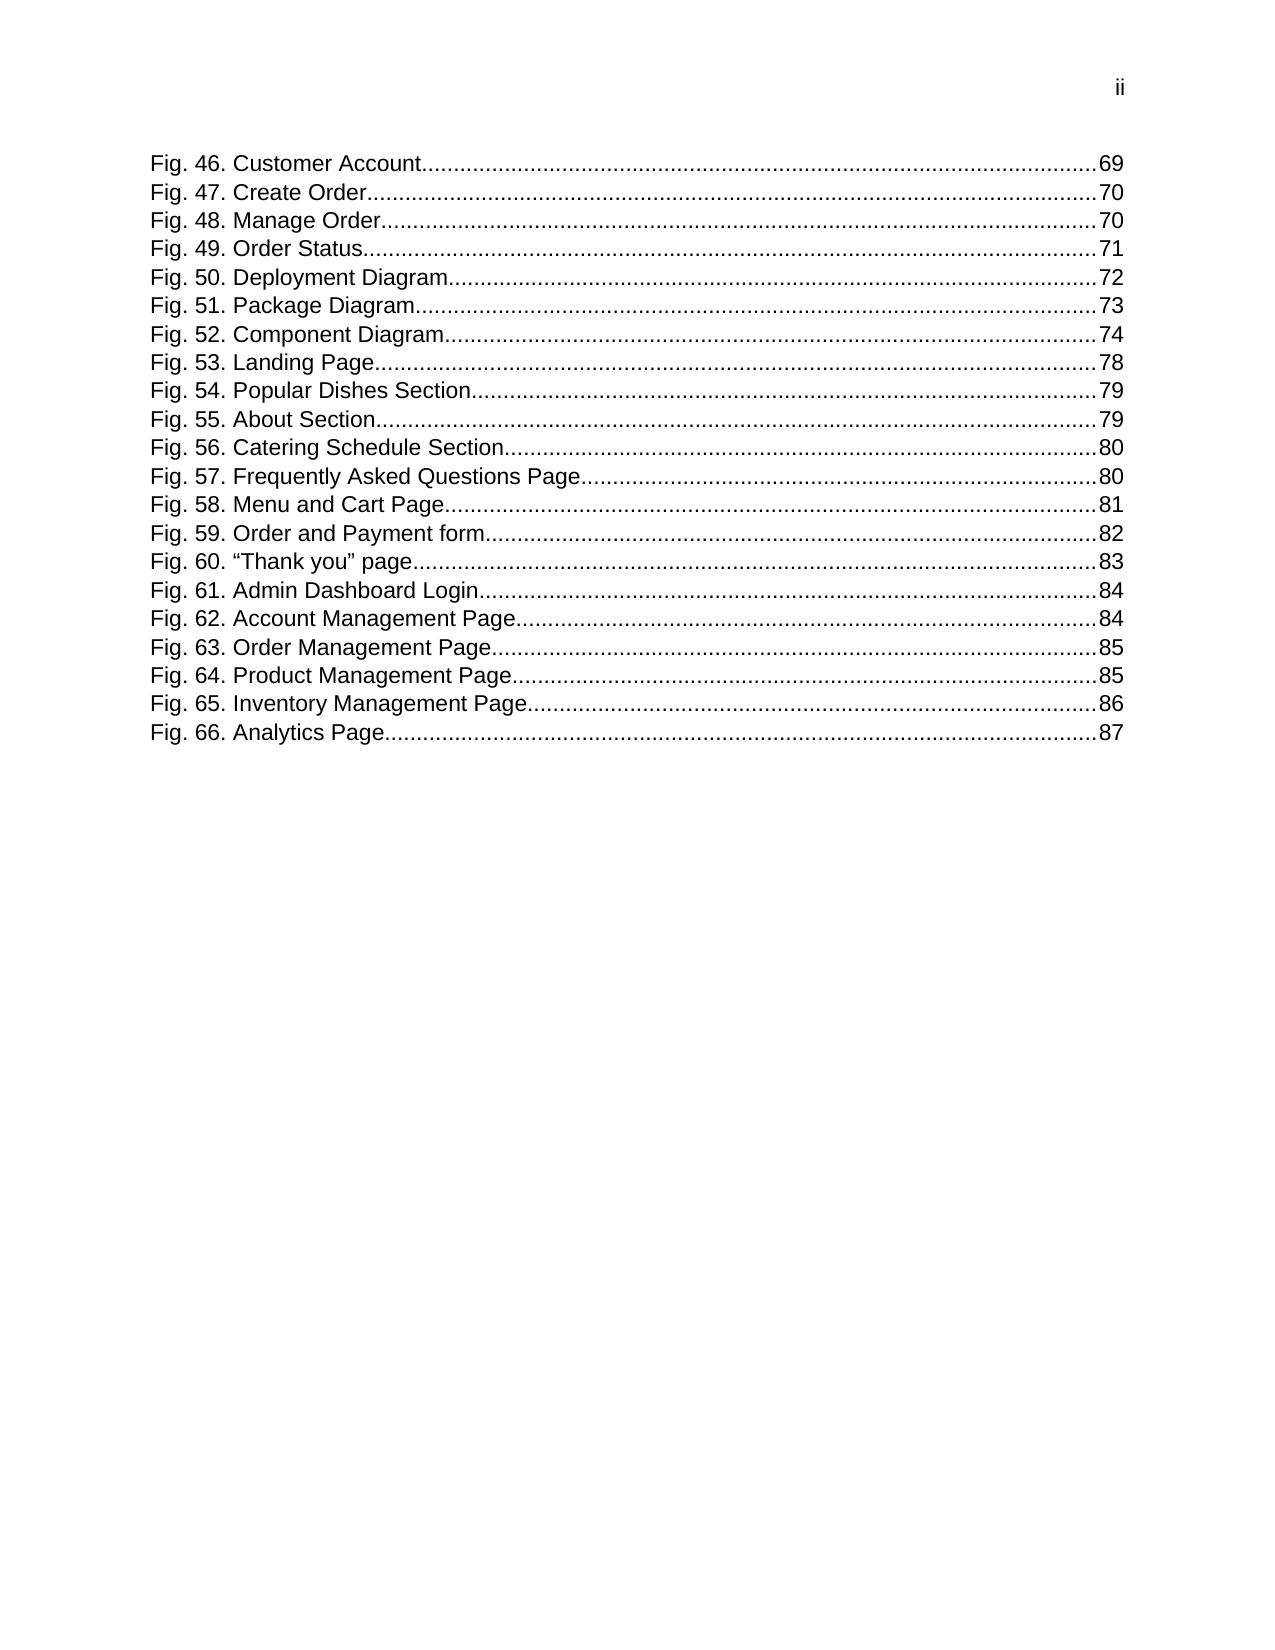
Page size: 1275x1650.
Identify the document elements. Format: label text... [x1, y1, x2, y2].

text Fig. 52. Component Diagram 74 [150, 321, 1125, 347]
text Fig. 46. Customer Account 69 [150, 150, 1125, 176]
text Fig. 49. Order Status 71 [150, 235, 1125, 262]
text Fig. 65. Inventory Management Page 86 [150, 690, 1125, 717]
text Fig. 54. Popular Dishes Section 79 [150, 377, 1125, 404]
text Fig. 48. Manage Order 70 [150, 207, 1125, 233]
text Fig. 57. Frequently Asked Questions Page 80 [150, 463, 1125, 489]
text Fig. 63. Order Management Page 85 [150, 633, 1125, 660]
text Fig. 53. Landing Page 78 [150, 349, 1125, 375]
text Fig. 61. Admin Dashboard Login 84 [150, 577, 1125, 603]
text Fig. 58. Menu and Cart Page 81 [150, 491, 1125, 518]
text Fig. 51. Package Diagram 73 [150, 292, 1125, 318]
text Fig. 60. “Thank you” page 83 [150, 548, 1125, 574]
text Fig. 62. Account Management Page 84 [150, 605, 1125, 631]
text Fig. 66. Analytics Page 87 [150, 719, 1125, 745]
text Fig. 64. Product Management Page 85 [150, 662, 1125, 688]
text Fig. 55. About Section 79 [150, 406, 1125, 432]
text Fig. 56. Catering Schedule Section 80 [150, 434, 1125, 461]
text Fig. 59. Order and Payment form 82 [150, 520, 1125, 546]
text Fig. 47. Create Order 70 [150, 178, 1125, 205]
text Fig. 50. Deployment Diagram 72 [150, 264, 1125, 290]
